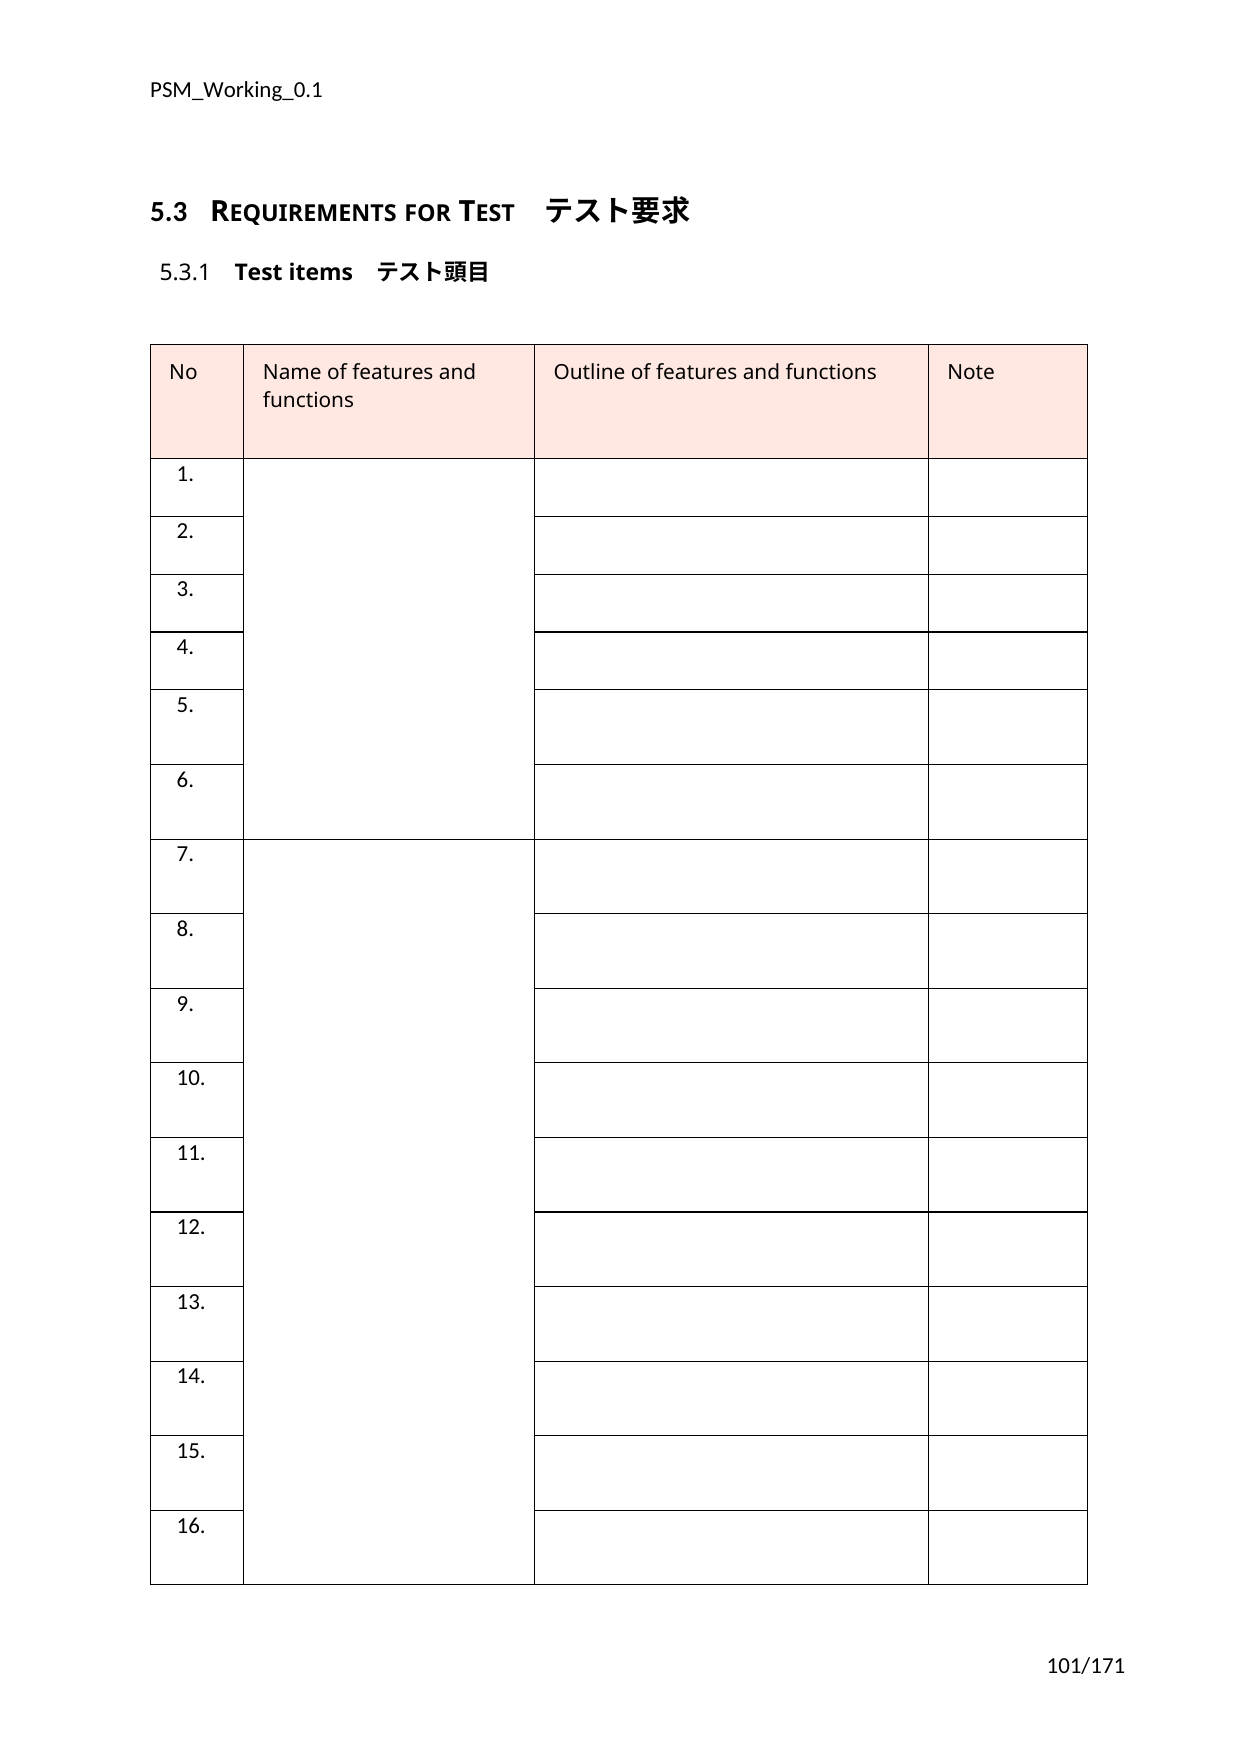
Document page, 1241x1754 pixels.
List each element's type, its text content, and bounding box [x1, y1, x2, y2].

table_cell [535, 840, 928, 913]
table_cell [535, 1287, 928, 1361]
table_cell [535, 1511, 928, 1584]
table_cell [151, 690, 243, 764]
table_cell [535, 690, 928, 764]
subtitle Requirements for Test テスト要求 [150, 187, 1090, 230]
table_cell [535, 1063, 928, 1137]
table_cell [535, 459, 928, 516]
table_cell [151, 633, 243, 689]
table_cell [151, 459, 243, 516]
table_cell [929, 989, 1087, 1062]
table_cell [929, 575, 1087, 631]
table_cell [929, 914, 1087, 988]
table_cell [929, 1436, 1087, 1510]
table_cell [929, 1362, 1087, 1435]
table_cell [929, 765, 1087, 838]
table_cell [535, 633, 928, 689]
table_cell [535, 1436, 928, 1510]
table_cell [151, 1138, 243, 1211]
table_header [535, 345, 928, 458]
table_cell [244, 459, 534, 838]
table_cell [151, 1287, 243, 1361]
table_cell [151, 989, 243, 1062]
subtitle Test items テスト頭目 [159, 254, 1090, 287]
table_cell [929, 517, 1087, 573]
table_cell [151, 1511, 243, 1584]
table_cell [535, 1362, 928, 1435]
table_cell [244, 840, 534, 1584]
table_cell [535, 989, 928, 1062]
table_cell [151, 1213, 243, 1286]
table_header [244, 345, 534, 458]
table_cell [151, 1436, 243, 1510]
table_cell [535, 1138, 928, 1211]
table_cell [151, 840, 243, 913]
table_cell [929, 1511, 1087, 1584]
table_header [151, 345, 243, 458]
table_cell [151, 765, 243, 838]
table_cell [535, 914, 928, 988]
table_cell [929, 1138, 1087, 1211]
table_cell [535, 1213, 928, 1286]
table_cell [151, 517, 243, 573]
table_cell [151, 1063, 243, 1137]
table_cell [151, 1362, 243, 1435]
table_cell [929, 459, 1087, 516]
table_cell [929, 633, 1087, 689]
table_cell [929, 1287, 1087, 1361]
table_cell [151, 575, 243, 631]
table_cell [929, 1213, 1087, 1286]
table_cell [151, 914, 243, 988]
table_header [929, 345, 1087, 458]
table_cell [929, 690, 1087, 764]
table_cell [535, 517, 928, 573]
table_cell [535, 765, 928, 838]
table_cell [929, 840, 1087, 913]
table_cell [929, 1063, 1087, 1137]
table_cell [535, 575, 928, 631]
